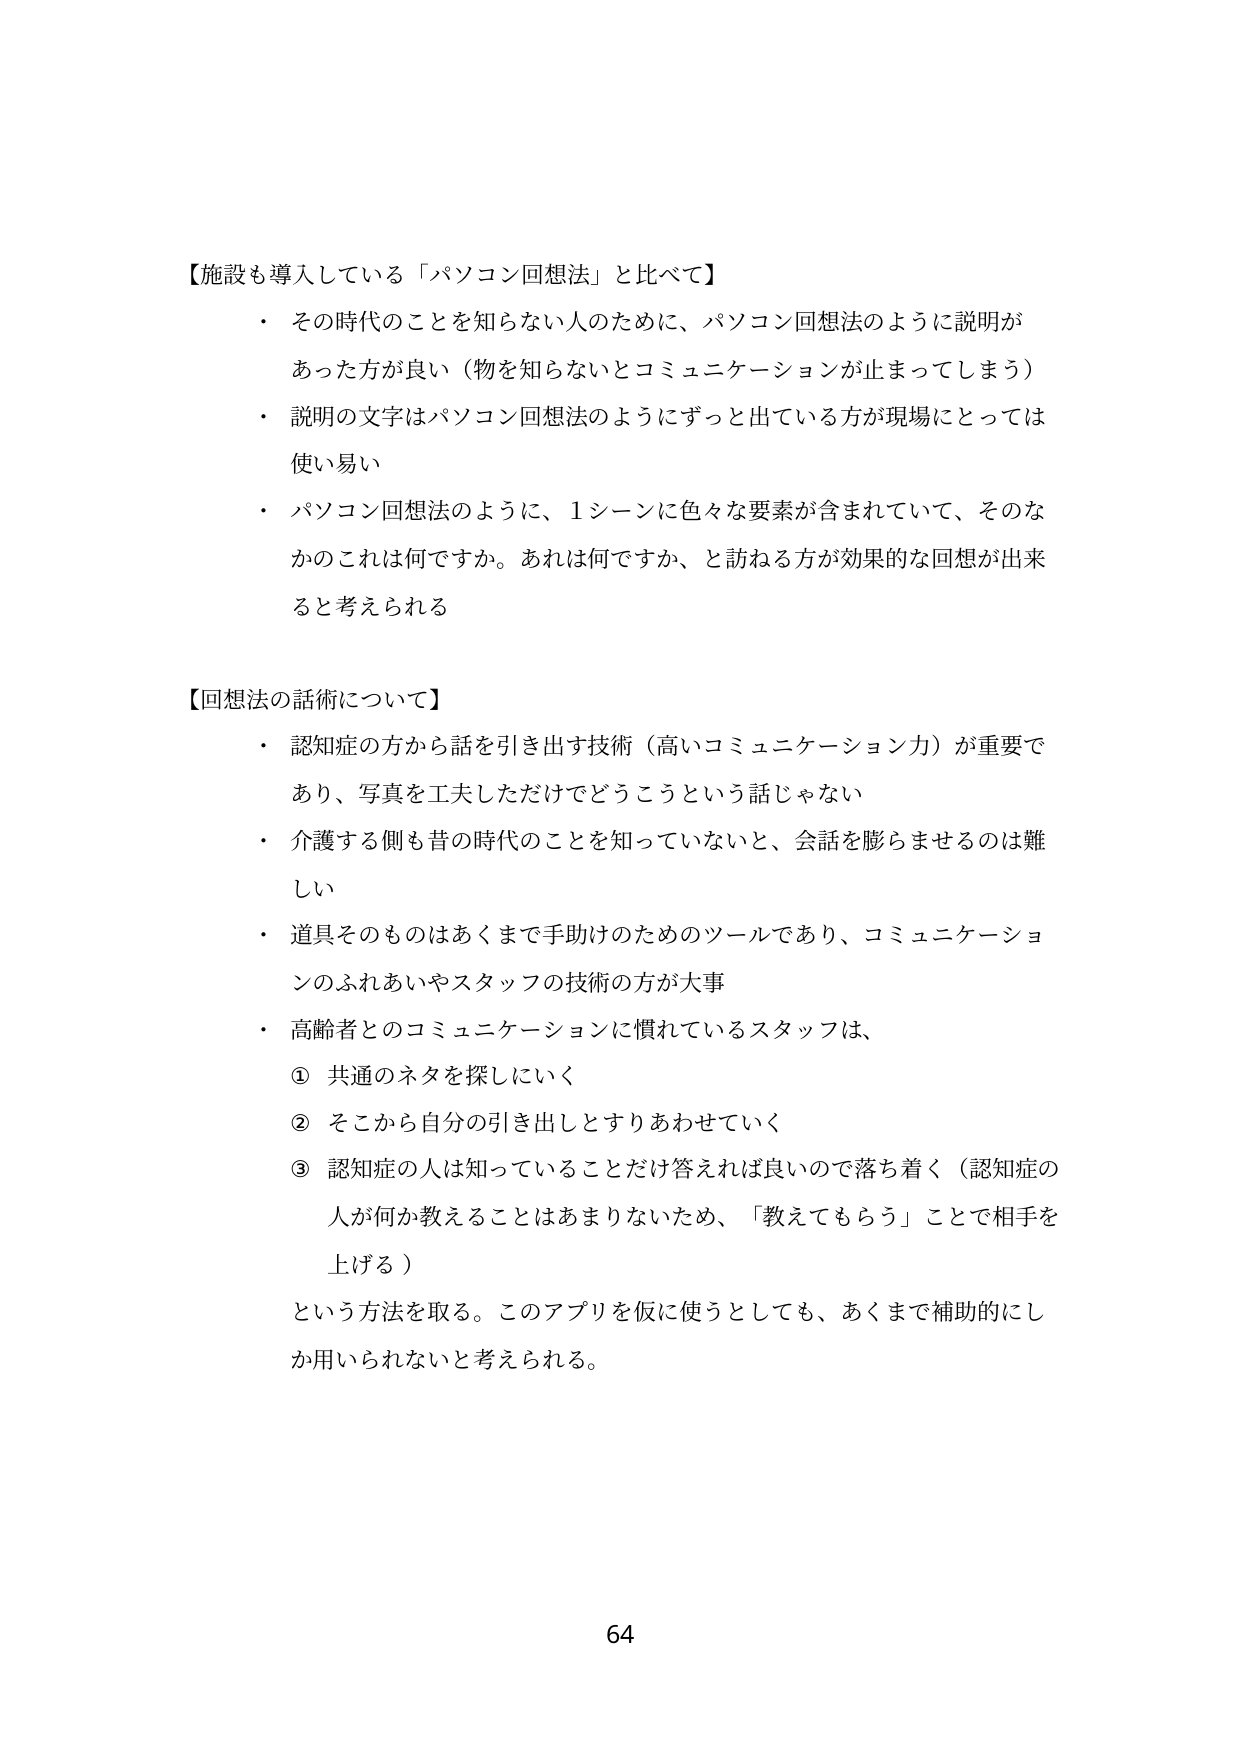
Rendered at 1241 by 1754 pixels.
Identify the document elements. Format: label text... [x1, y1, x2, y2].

list 認知症の人は知っていることだけ答えれば良いので落ち着く（認知症の人が何か教えることはあまりないため、「教えてもらう」ことで相手を上げる ） [290, 1147, 1063, 1284]
text 【回想法の話術について】 [177, 677, 1063, 719]
list その時代のことを知らない人のために、パソコン回想法のように説明があった方が良い（物を知らないとコミュニケーションが止まってしまう） [252, 300, 1063, 389]
list 説明の文字はパソコン回想法のようにずっと出ている方が現場にとっては使い易い [252, 394, 1063, 484]
list 道具そのものはあくまで手助けのためのツールであり、コミュニケーションのふれあいやスタッフの技術の方が大事 [252, 913, 1063, 1002]
list 介護する側も昔の時代のことを知っていないと、会話を膨らませるのは難しい [252, 818, 1063, 908]
text という方法を取る。このアプリを仮に使うとしても、あくまで補助的にしか用いられないと考えられる。 [290, 1289, 1063, 1379]
text 【施設も導入している「パソコン回想法」と比べて】 [177, 253, 1063, 295]
list そこから自分の引き出しとすりあわせていく [290, 1101, 1063, 1142]
list 共通のネタを探しにいく [290, 1054, 1063, 1096]
list 認知症の方から話を引き出す技術（高いコミュニケーション力）が重要であり、写真を工夫しただけでどうこうという話じゃない [252, 724, 1063, 813]
list 高齢者とのコミュニケーションに慣れているスタッフは、 [252, 1007, 1063, 1049]
list パソコン回想法のように、１シーンに色々な要素が含まれていて、そのなかのこれは何ですか。あれは何ですか、と訪ねる方が効果的な回想が出来ると考えられる [252, 489, 1063, 626]
